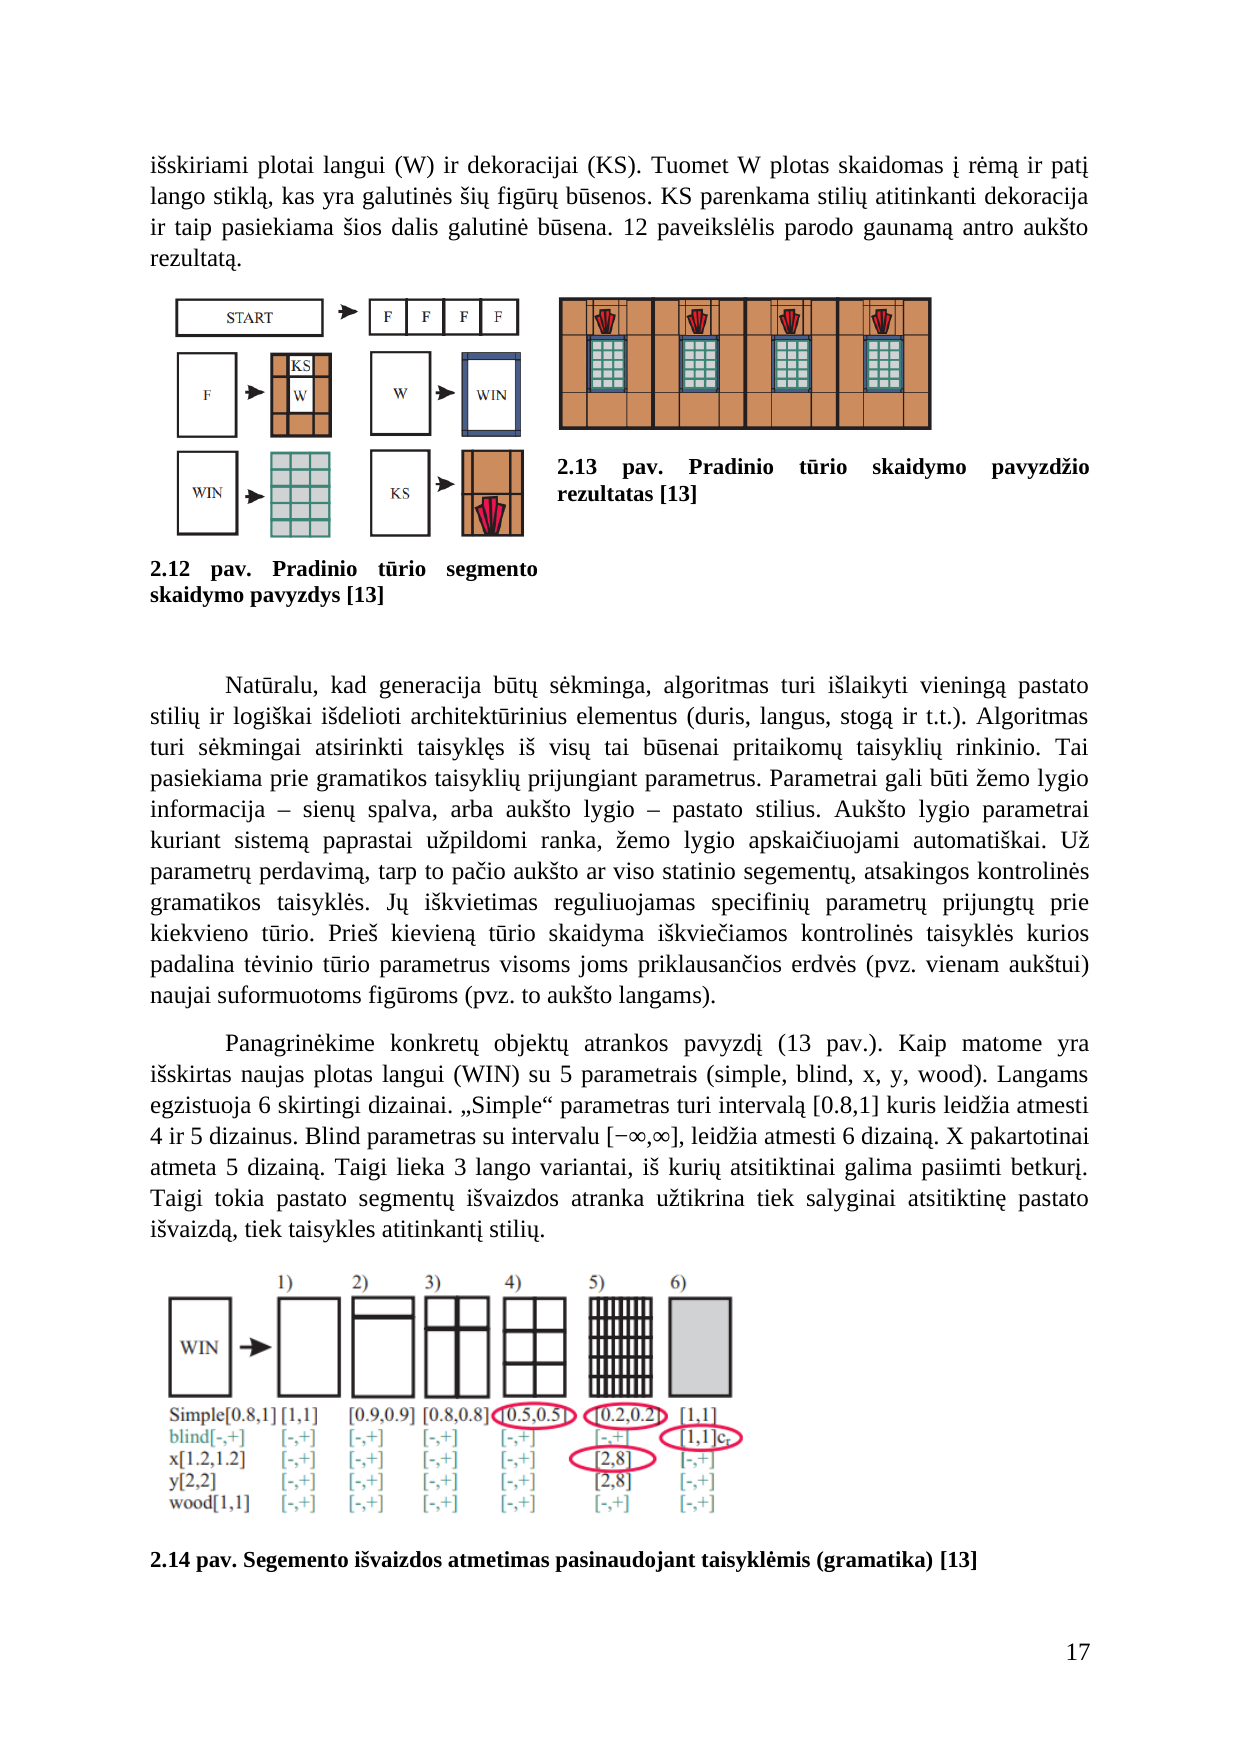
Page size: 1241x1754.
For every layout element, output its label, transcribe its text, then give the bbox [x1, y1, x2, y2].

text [150, 150, 1090, 272]
text 2.13 pav. Pradinio tūrio skaidymo pavyzdžio rezultatas [539, 453, 1090, 506]
picture [556, 290, 937, 435]
text 2.14 pav. Segemento išvaizdos atmetimas pasinaudojant taisyklėmis (gramatika) [150, 1546, 1090, 1572]
picture [150, 291, 539, 546]
text Panagrinėkime konkretų objektų atrankos pavyzdį (13 pav.). Kaip matome yra išskirtas naujas plotas langui (WIN) su 5 parametrais (simple, blind, x, y, wood). Langams egzistuoja 6 skirtingi dizainai. „Simple“ parametras turi intervalą [0.8,1] kuris leidžia atmesti 4 ir 5 dizainus. Blind parametras su intervalu [−∞,∞], leidžia atmesti 6 dizainą. X pakartotinai atmeta 5 dizainą. Taigi lieka 3 lango variantai, iš kurių atsitiktinai galima pasiimti betkurį. Taigi tokia pastato segmentų išvaizdos atranka užtikrina tiek salyginai atsitiktinę pastato išvaizdą, tiek taisykles atitinkantį stilių. [150, 1028, 1090, 1243]
picture [150, 1262, 744, 1527]
text Natūralu, kad generacija būtų sėkminga, algoritmas turi išlaikyti vieningą pastato stilių ir logiškai išdelioti architektūrinius elementus (duris, langus, stogą ir t.t.). Algoritmas turi sėkmingai atsirinkti taisyklęs iš visų tai būsenai pritaikomų taisyklių rinkinio. Tai pasiekiama prie gramatikos taisyklių prijungiant parametrus. Parametrai gali būti žemo lygio informacija – sienų spalva, arba aukšto lygio – pastato stilius. Aukšto lygio parametrai kuriant sistemą paprastai užpildomi ranka, žemo lygio apskaičiuojami automatiškai. Už parametrų perdavimą, tarp to pačio aukšto ar viso statinio segementų, atsakingos kontrolinės gramatikos taisyklės. Jų iškvietimas reguliuojamas specifinių parametrų prijungtų prie kiekvieno tūrio. Prieš kievieną tūrio skaidyma iškviečiamos kontrolinės taisyklės kurios padalina tėvinio tūrio parametrus visoms joms priklausančios erdvės (pvz. vienam aukštui) naujai suformuotoms figūroms (pvz. to aukšto langams). [150, 670, 1090, 1009]
